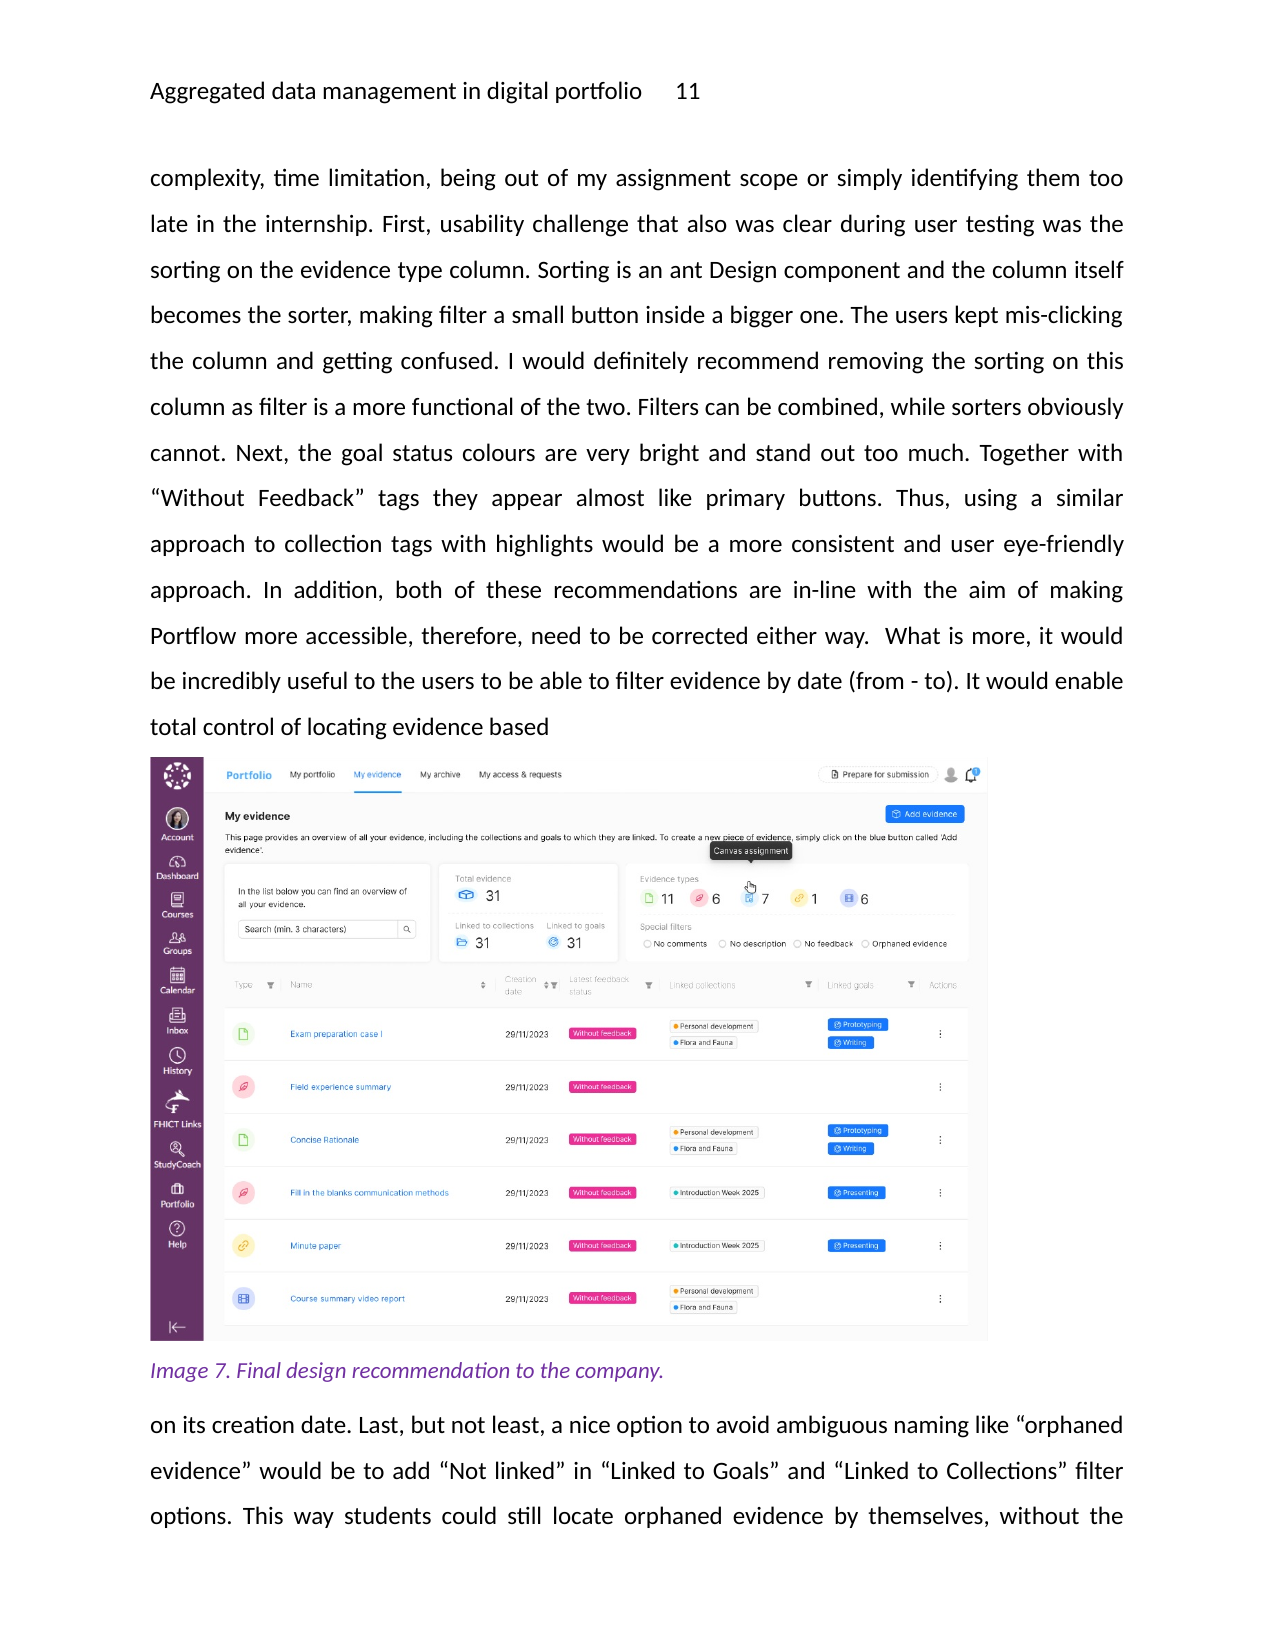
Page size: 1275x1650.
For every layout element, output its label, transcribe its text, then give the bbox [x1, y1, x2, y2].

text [150, 1409, 1125, 1531]
text Image 7. Final design recommendation to the company. [150, 1356, 1125, 1384]
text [150, 162, 1125, 742]
picture [150, 757, 988, 1341]
